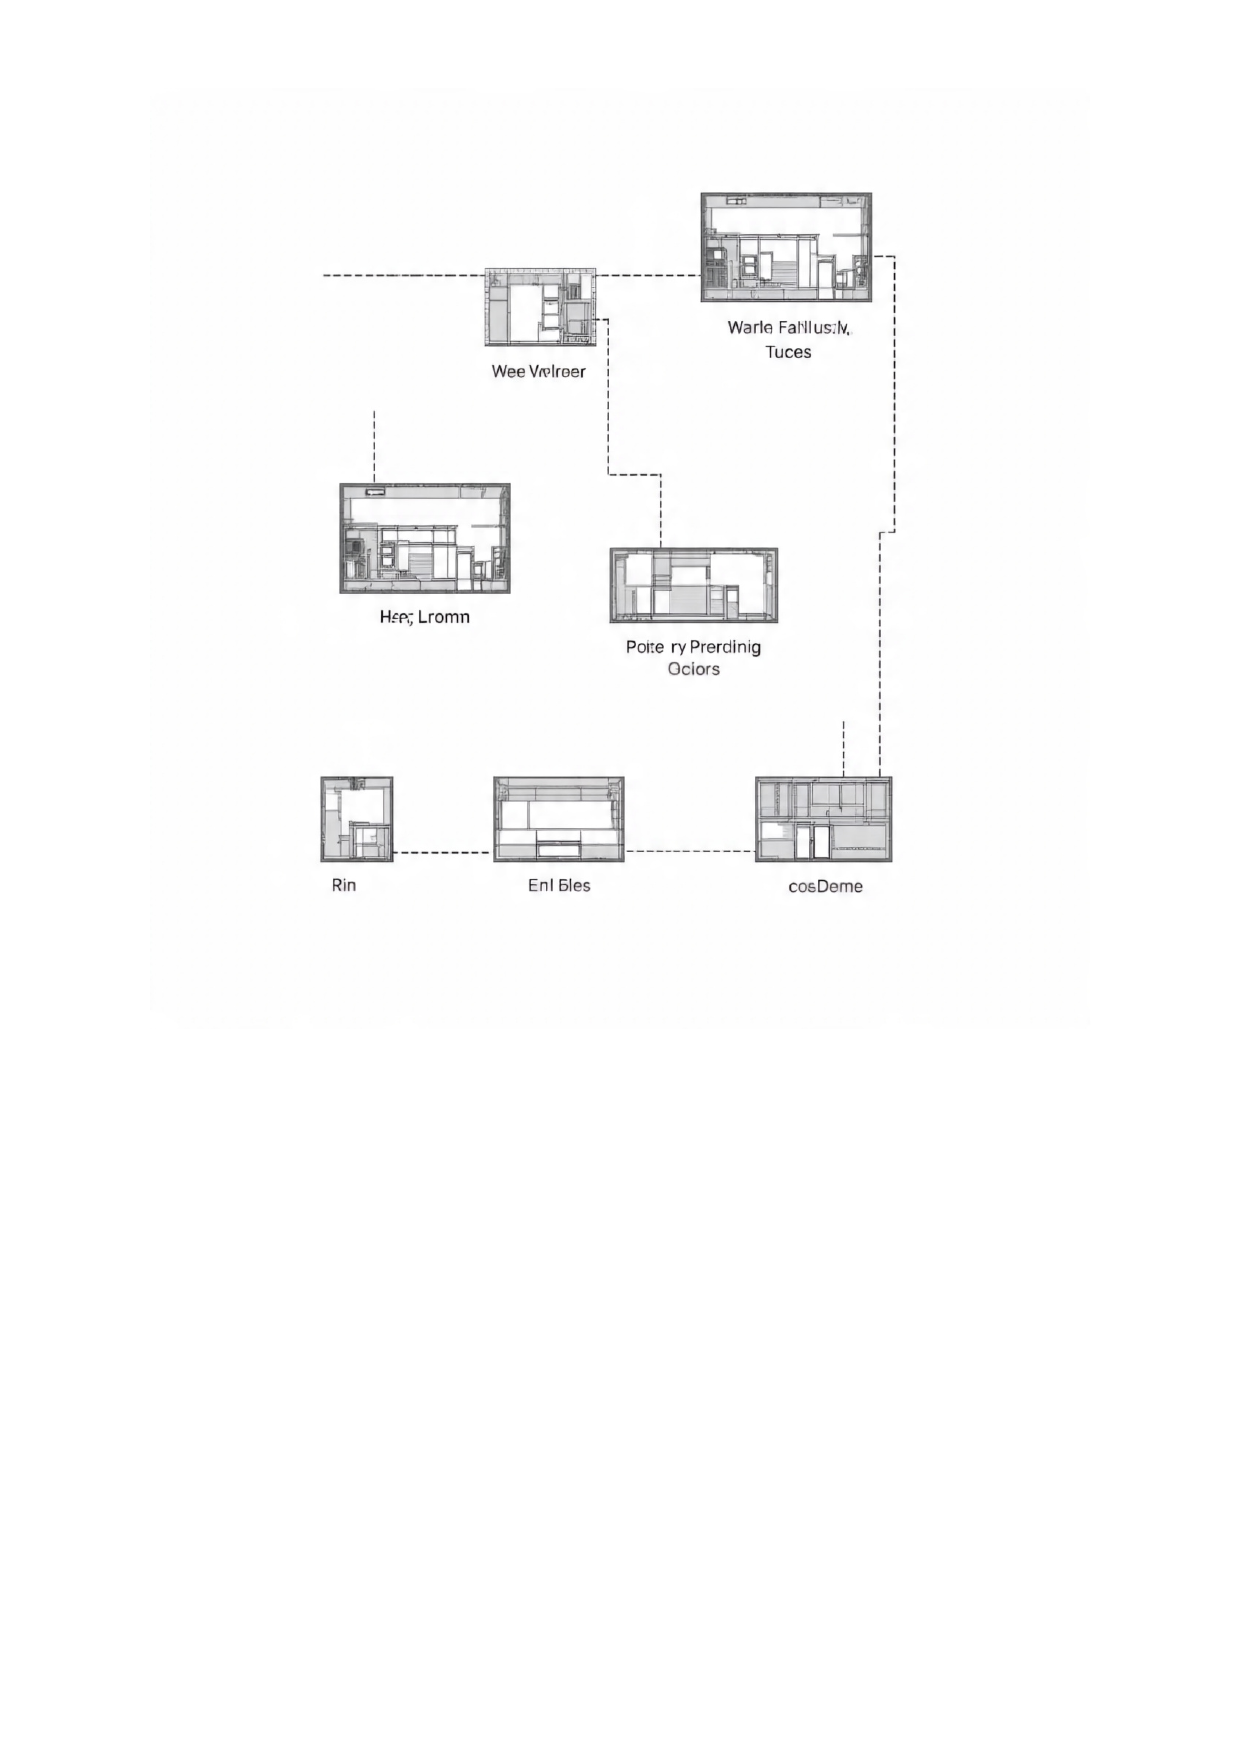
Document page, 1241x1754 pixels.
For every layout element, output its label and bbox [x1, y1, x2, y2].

picture [150, 88, 1091, 1029]
